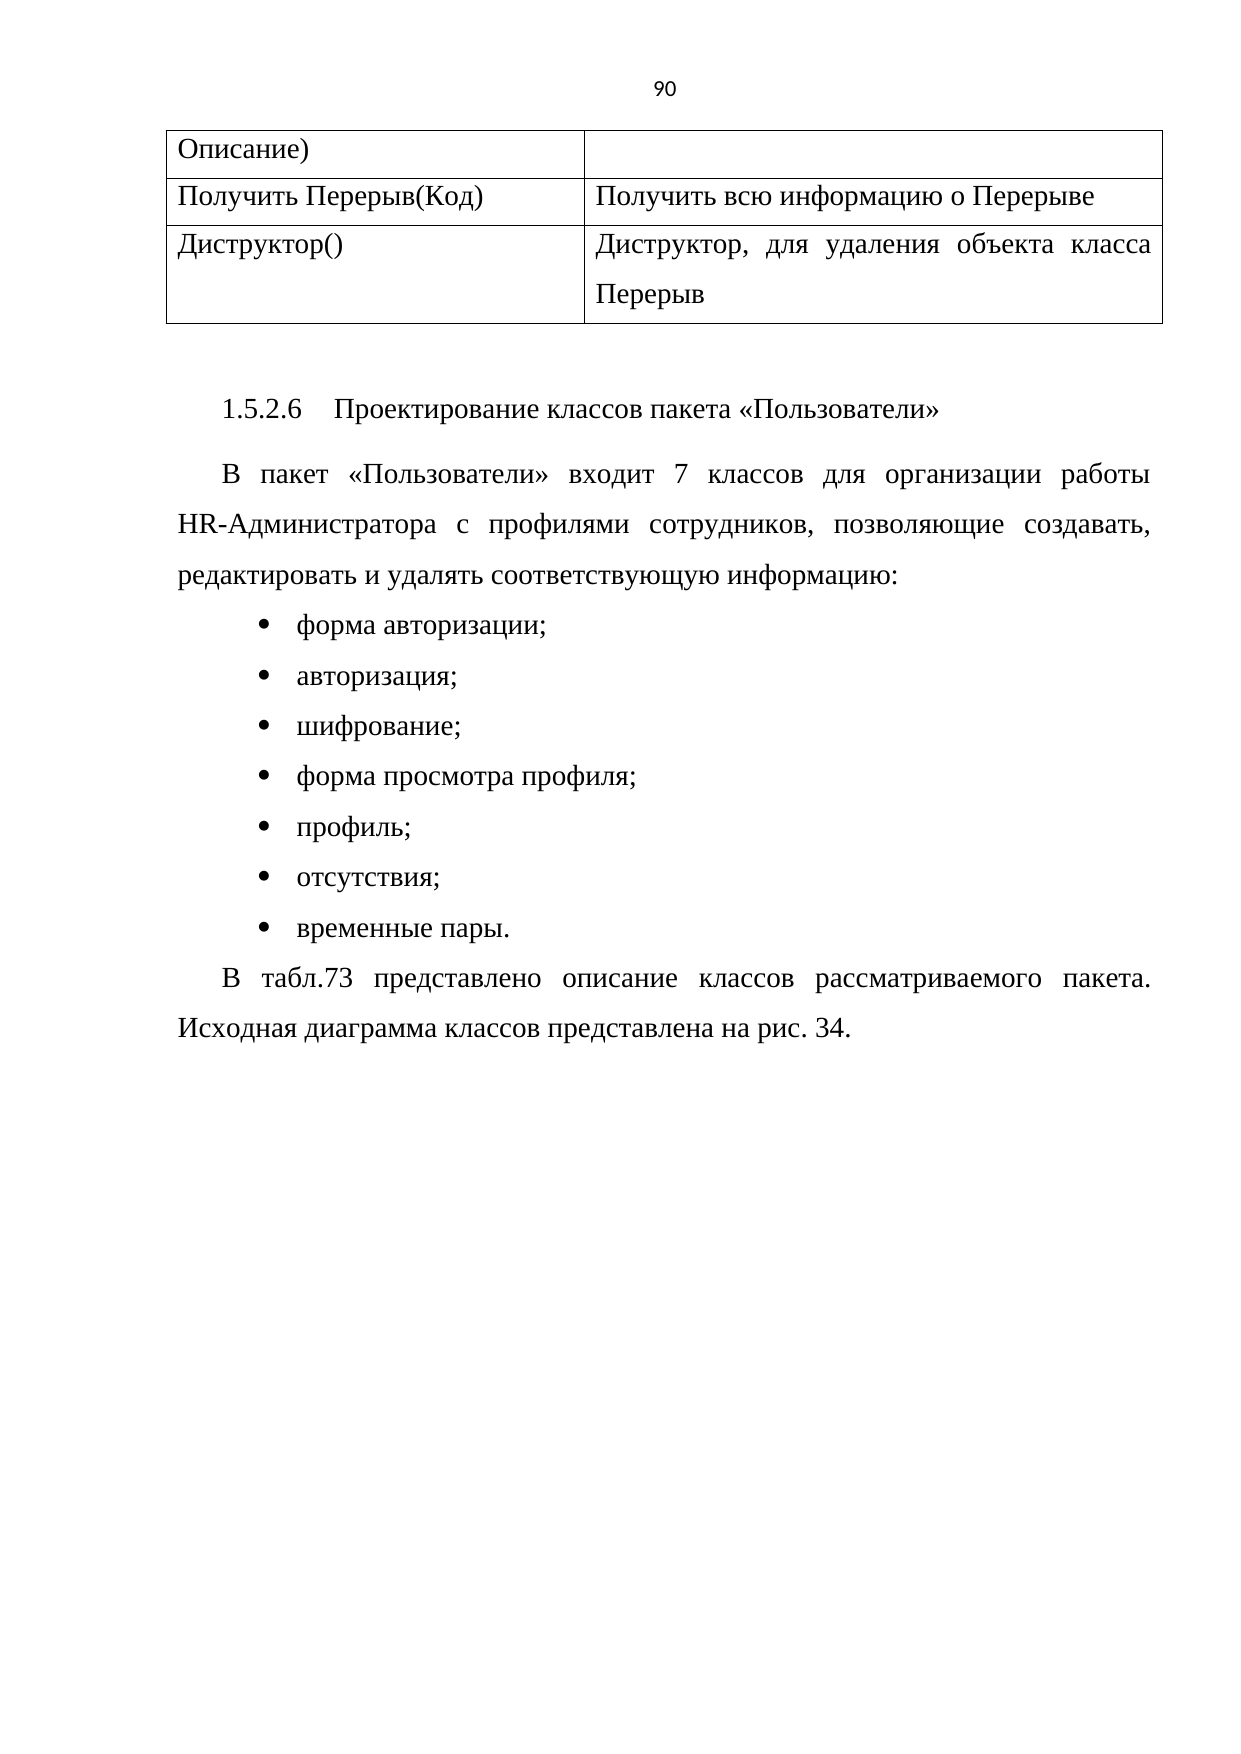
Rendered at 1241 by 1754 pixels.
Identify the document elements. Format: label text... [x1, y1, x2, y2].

text В пакет «Пользователи» входит 7 классов для организации работы HR-Администратора с профилями сотрудников, позволяющие создавать, редактировать и удалять соответствующую информацию: [177, 456, 1152, 590]
list временные пары. [259, 910, 1152, 943]
list Проектирование классов пакета «Пользователи» [221, 391, 1152, 425]
list шифрование; [259, 708, 1152, 742]
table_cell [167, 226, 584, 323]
list форма просмотра профиля; [259, 758, 1152, 792]
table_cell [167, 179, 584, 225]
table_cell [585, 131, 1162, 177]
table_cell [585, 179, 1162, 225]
list форма авторизации; [259, 607, 1152, 641]
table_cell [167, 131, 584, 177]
text В табл.73 представлено описание классов рассматриваемого пакета. Исходная диаграмма классов представлена на рис. 34. [177, 960, 1152, 1044]
list отсутствия; [259, 859, 1152, 893]
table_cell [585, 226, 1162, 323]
list авторизация; [259, 658, 1152, 691]
list профиль; [259, 809, 1152, 842]
